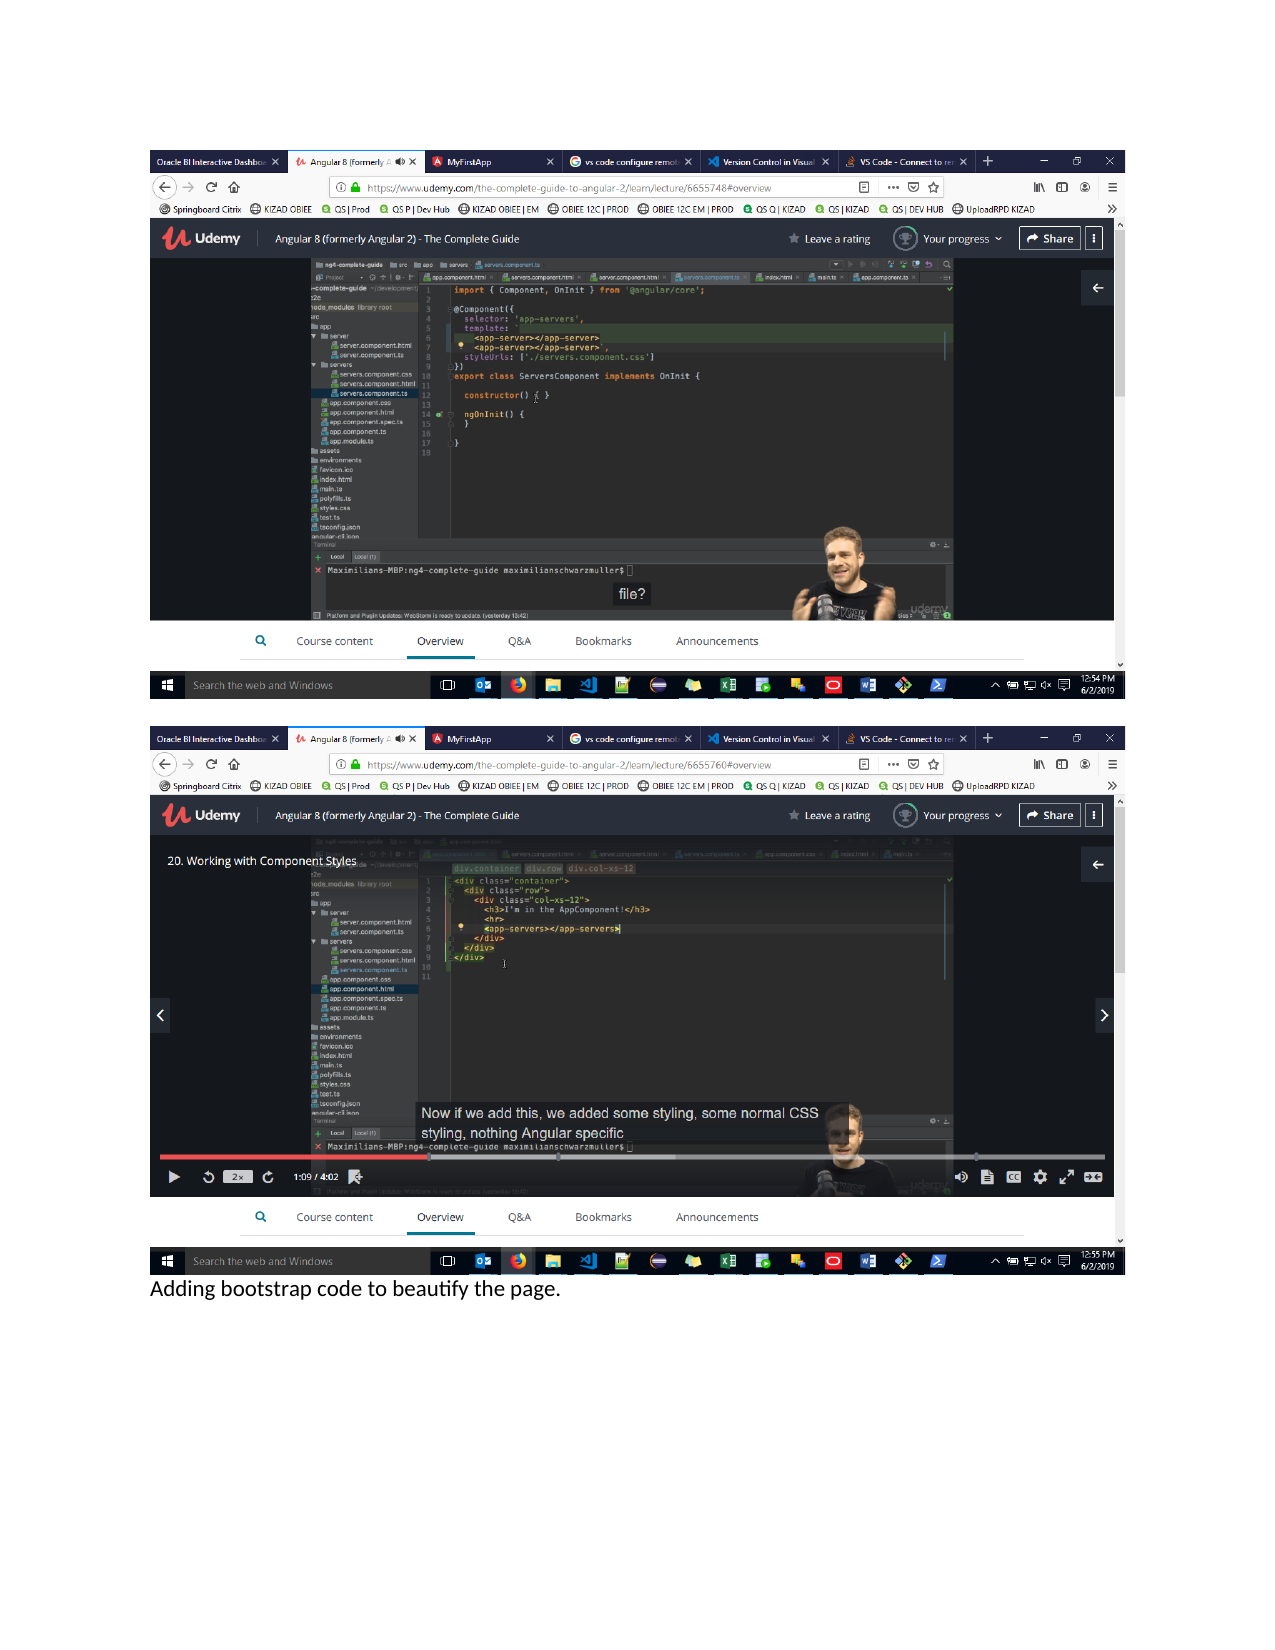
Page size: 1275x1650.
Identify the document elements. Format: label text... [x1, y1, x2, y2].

text Adding bootstrap code to beautify the page. [150, 1275, 1125, 1302]
picture [150, 150, 1125, 699]
picture [150, 726, 1125, 1275]
